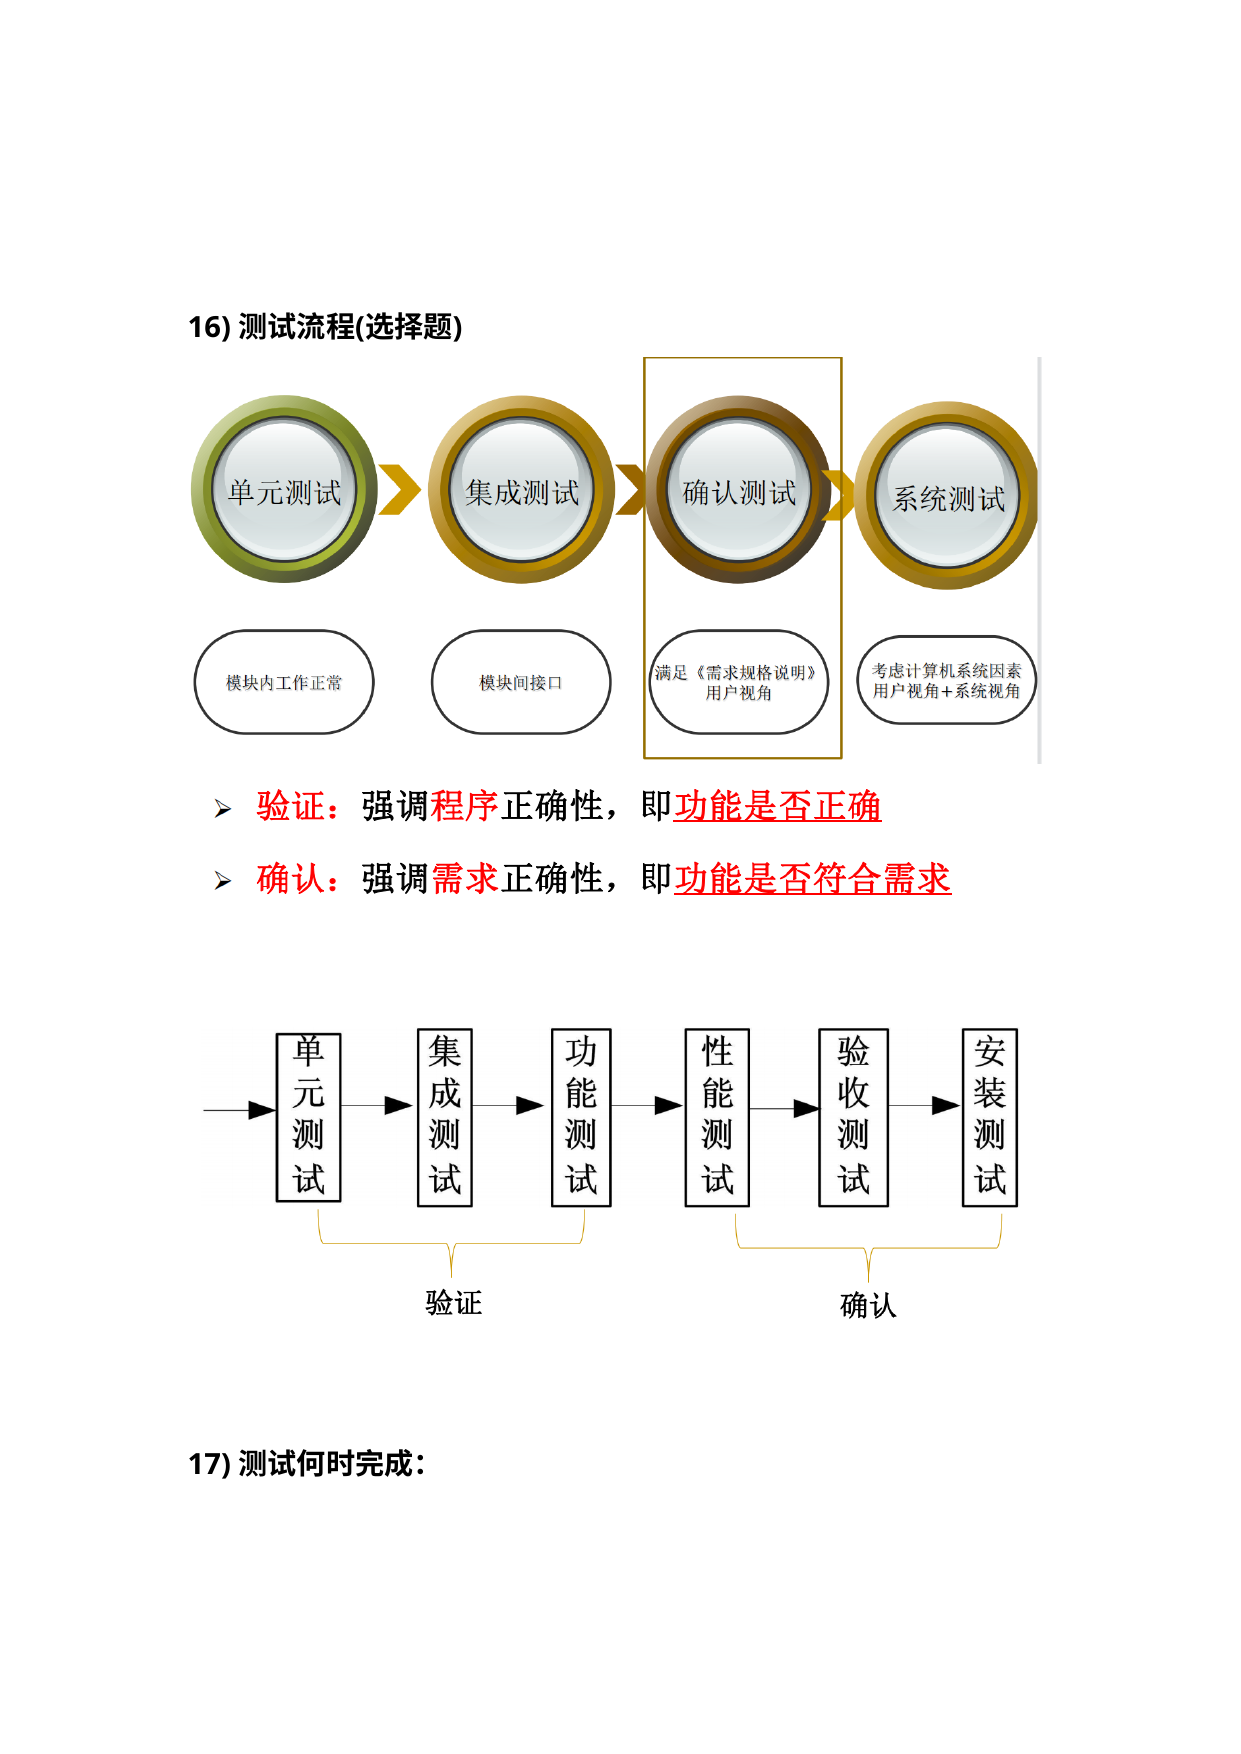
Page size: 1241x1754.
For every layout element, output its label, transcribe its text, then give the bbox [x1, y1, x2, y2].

picture [187, 942, 1042, 1348]
text 16) 测试流程(选择题) [187, 292, 1053, 357]
picture [187, 357, 1042, 764]
picture [187, 779, 987, 923]
text 17) 测试何时完成： [187, 1429, 1053, 1494]
